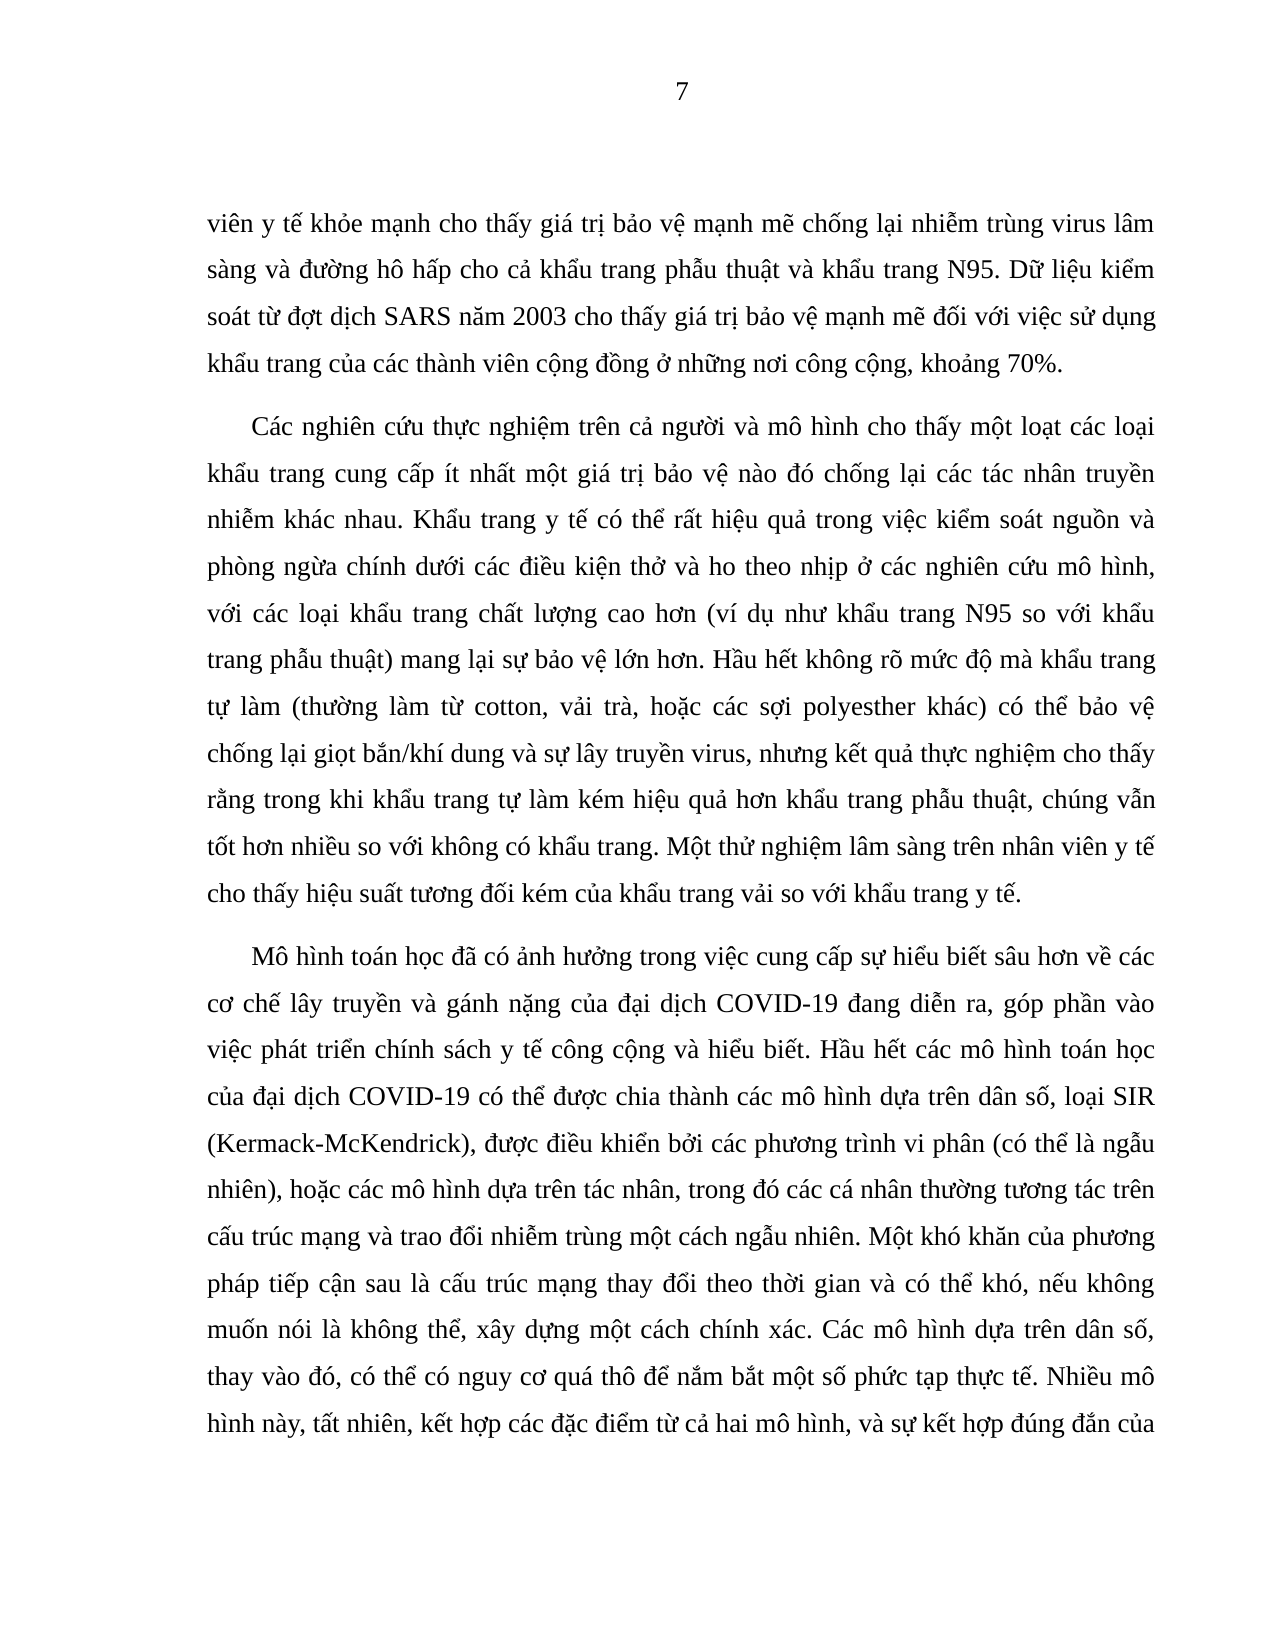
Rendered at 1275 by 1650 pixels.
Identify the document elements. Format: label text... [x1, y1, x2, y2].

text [207, 940, 1157, 1438]
text Các nghiên cứu thực nghiệm trên cả người và mô hình cho thấy một loạt các loại khẩu trang cung cấp ít nhất một giá trị bảo vệ nào đó chống lại các tác nhân truyền nhiễm khác nhau. Khẩu trang y tế có thể rất hiệu quả trong việc kiểm soát nguồn và phòng ngừa chính dưới các điều kiện thở và ho theo nhịp ở các nghiên cứu mô hình, với các loại khẩu trang chất lượng cao hơn (ví dụ như khẩu trang N95 so với khẩu trang phẫu thuật) mang lại sự bảo vệ lớn hơn. Hầu hết không rõ mức độ mà khẩu trang tự làm (thường làm từ cotton, vải trà, hoặc các sợi polyesther khác) có thể bảo vệ chống lại giọt bắn/khí dung và sự lây truyền virus, nhưng kết quả thực nghiệm cho thấy rằng trong khi khẩu trang tự làm kém hiệu quả hơn khẩu trang phẫu thuật, chúng vẫn tốt hơn nhiều so với không có khẩu trang. Một thử nghiệm lâm sàng trên nhân viên y tế cho thấy hiệu suất tương đối kém của khẩu trang vải so với khẩu trang y tế. [207, 410, 1157, 908]
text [207, 207, 1157, 378]
